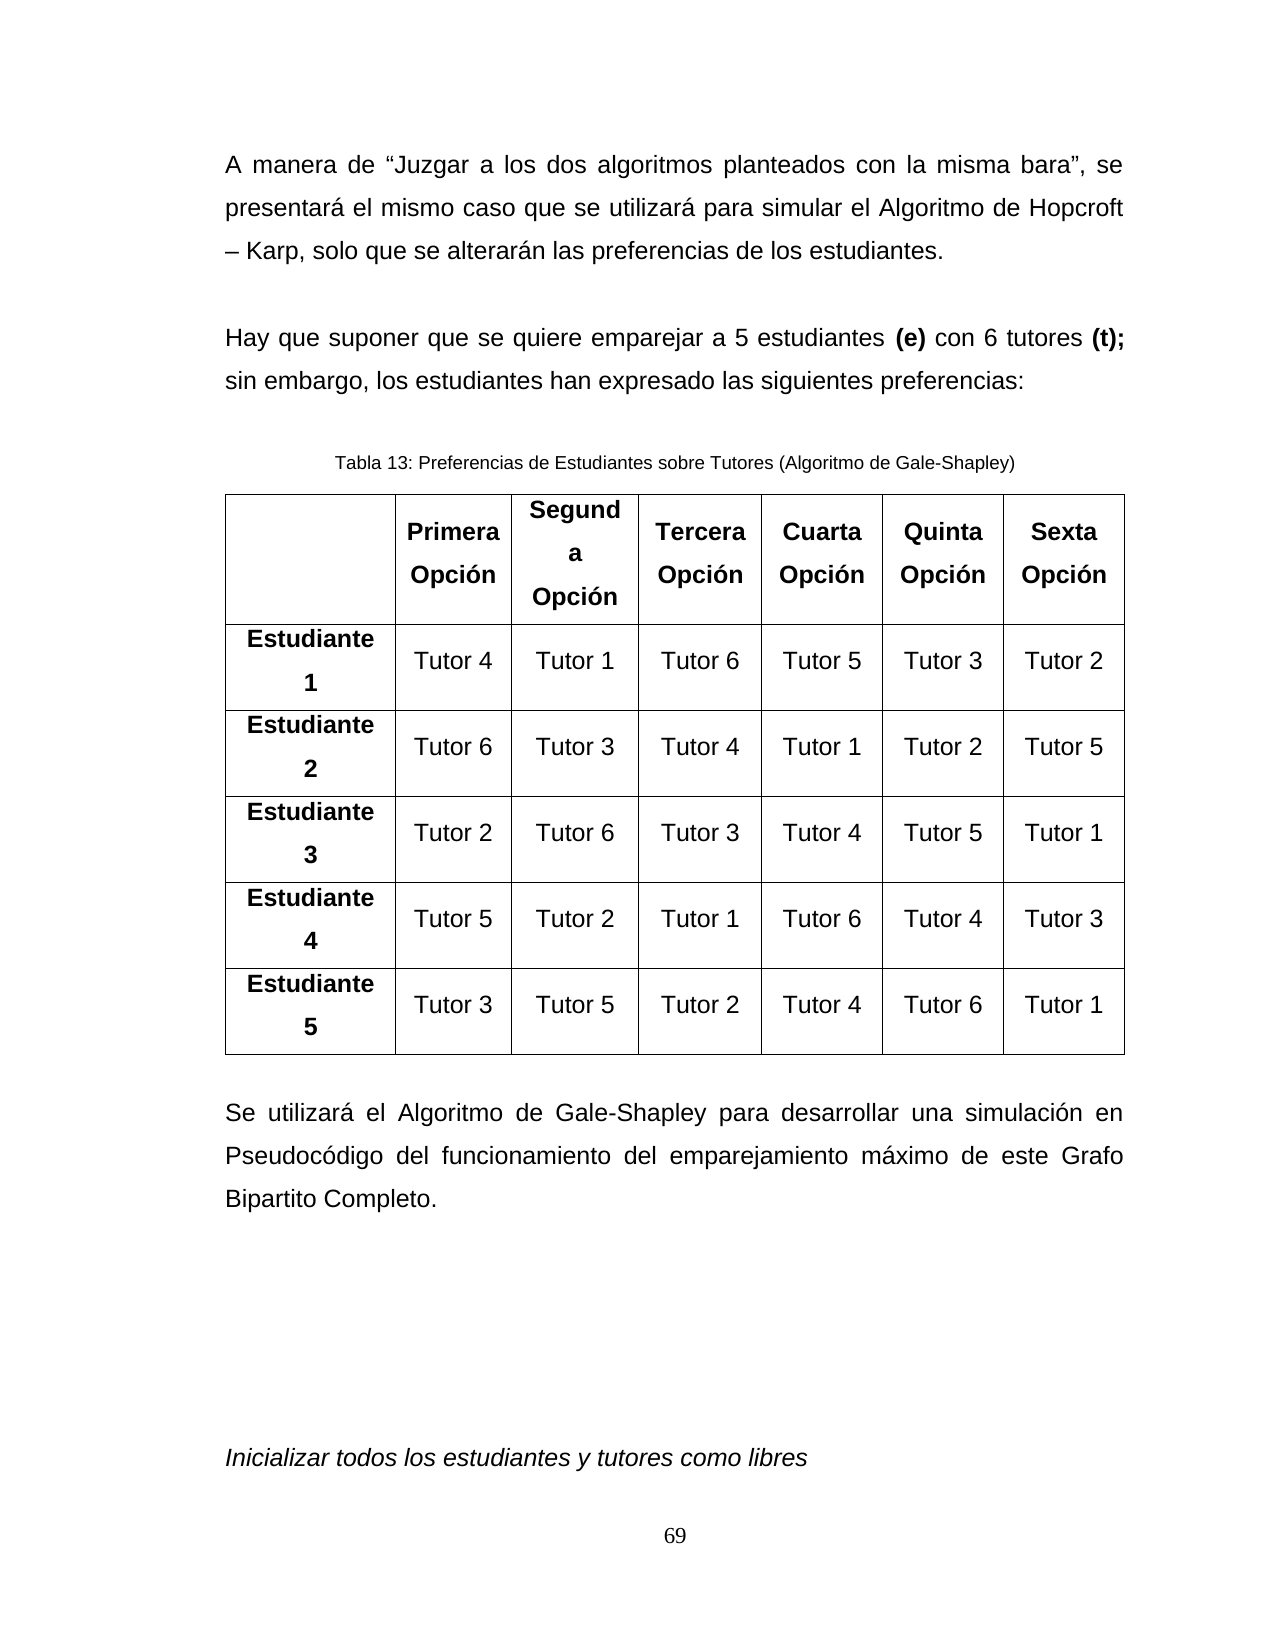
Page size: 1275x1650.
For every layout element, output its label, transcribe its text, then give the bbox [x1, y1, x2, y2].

table_cell Tutor 5 [762, 625, 882, 709]
table_cell Tutor 6 [639, 625, 761, 709]
text Inicializar todos los estudiantes y tutores como libres [225, 1443, 1125, 1472]
table_cell Estudiante 4 [226, 883, 395, 968]
table_cell Tutor 4 [762, 969, 882, 1054]
table_cell Tutor 1 [762, 711, 882, 796]
table_cell Tutor 5 [512, 969, 638, 1054]
table_cell Tutor 4 [639, 711, 761, 796]
table_cell Tutor 3 [512, 711, 638, 796]
table_header Tercera Opción [639, 495, 761, 623]
table_cell Tutor 5 [1004, 711, 1124, 796]
table_cell Tutor 1 [1004, 797, 1124, 882]
table_cell Estudiante 2 [226, 711, 395, 796]
table_cell Tutor 3 [883, 625, 1003, 709]
table_cell Tutor 1 [639, 883, 761, 968]
table_cell Estudiante 5 [226, 969, 395, 1054]
table_cell Tutor 4 [762, 797, 882, 882]
table_cell Tutor 5 [883, 797, 1003, 882]
table_cell Tutor 4 [396, 625, 511, 709]
table_cell Estudiante 1 [226, 625, 395, 709]
table_header Primera Opción [396, 495, 511, 623]
table_cell Tutor 3 [639, 797, 761, 882]
table_cell Tutor 4 [883, 883, 1003, 968]
text A manera de “Juzgar a los dos algoritmos planteados con la misma bara”, se presentará el mismo caso que se utilizará para simular el Algoritmo de Hopcroft – Karp, solo que se alterarán las preferencias de los estudiantes. [225, 150, 1125, 265]
table_header Cuarta Opción [762, 495, 882, 623]
table_cell Tutor 2 [1004, 625, 1124, 709]
table_cell Tutor 6 [883, 969, 1003, 1054]
table_cell Tutor 2 [512, 883, 638, 968]
text Se utilizará el Algoritmo de Gale-Shapley para desarrollar una simulación en Pseudocódigo del funcionamiento del emparejamiento máximo de este Grafo Bipartito Completo. [225, 1098, 1125, 1213]
table_cell Tutor 5 [396, 883, 511, 968]
table_header Quinta Opción [883, 495, 1003, 623]
table_cell Tutor 2 [396, 797, 511, 882]
text Tabla 13: Preferencias de Estudiantes sobre Tutores (Algoritmo de Gale-Shapley) [225, 452, 1125, 473]
table_cell Tutor 2 [883, 711, 1003, 796]
table_header Segunda Opción [512, 495, 638, 623]
table_cell Tutor 2 [639, 969, 761, 1054]
table_cell Tutor 1 [1004, 969, 1124, 1054]
table_header [226, 495, 395, 623]
table_cell Tutor 3 [396, 969, 511, 1054]
table_cell Tutor 6 [396, 711, 511, 796]
table_cell Tutor 6 [762, 883, 882, 968]
table_cell Tutor 3 [1004, 883, 1124, 968]
table_cell Estudiante 3 [226, 797, 395, 882]
table_cell Tutor 6 [512, 797, 638, 882]
table_cell Tutor 1 [512, 625, 638, 709]
text Hay que suponer que se quiere emparejar a 5 estudiantes (e) con 6 tutores (t); sin embargo, los estudiantes han expresado las siguientes preferencias: [225, 322, 1125, 394]
table_header Sexta Opción [1004, 495, 1124, 623]
